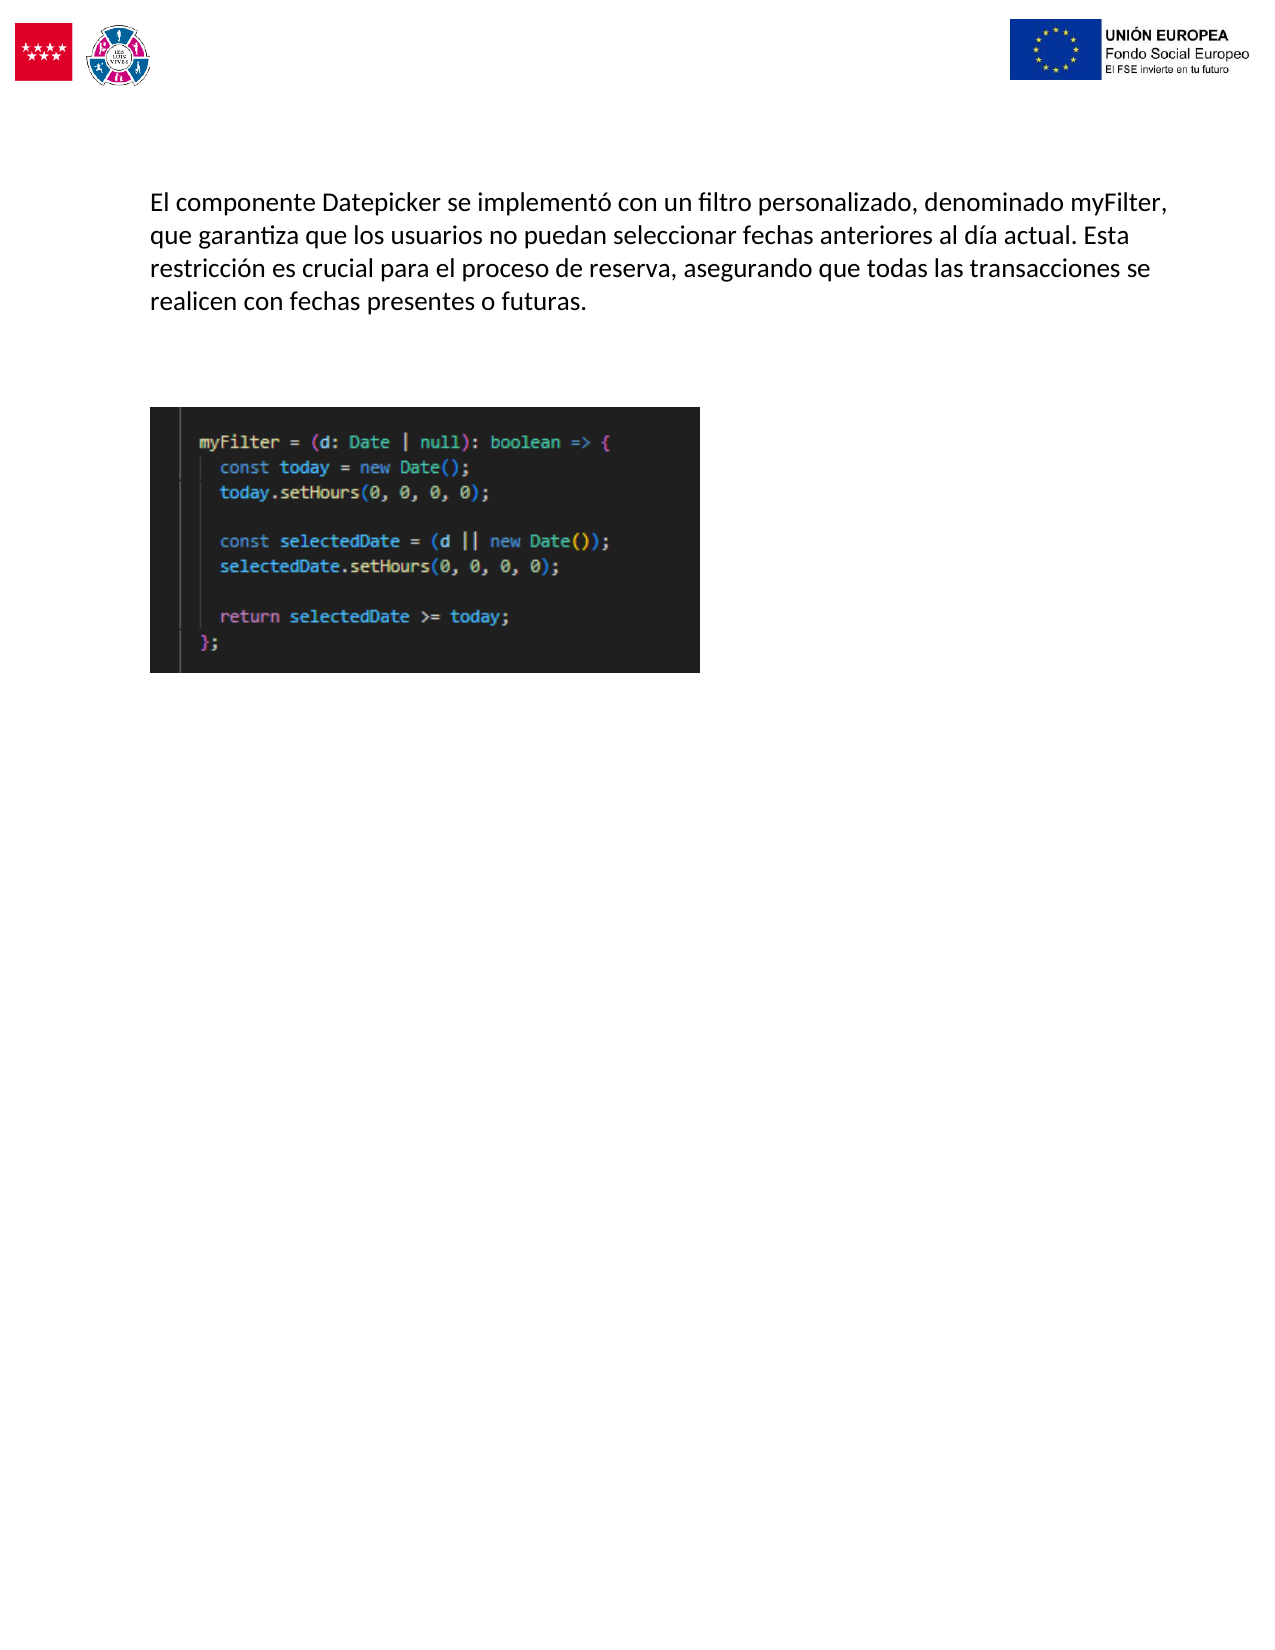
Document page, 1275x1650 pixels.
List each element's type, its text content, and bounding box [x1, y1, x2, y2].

picture [1010, 19, 1251, 80]
subtitle El componente Datepicker se implementó con un filtro personalizado, denominado myFilter, que garantiza que los usuarios no puedan seleccionar fechas anteriores al día actual. Esta restricción es crucial para el proceso de reserva, asegurando que todas las transacciones se realicen con fechas presentes o futuras. [150, 185, 1173, 317]
picture [86, 25, 150, 86]
picture [14, 22, 73, 81]
picture [150, 407, 700, 673]
